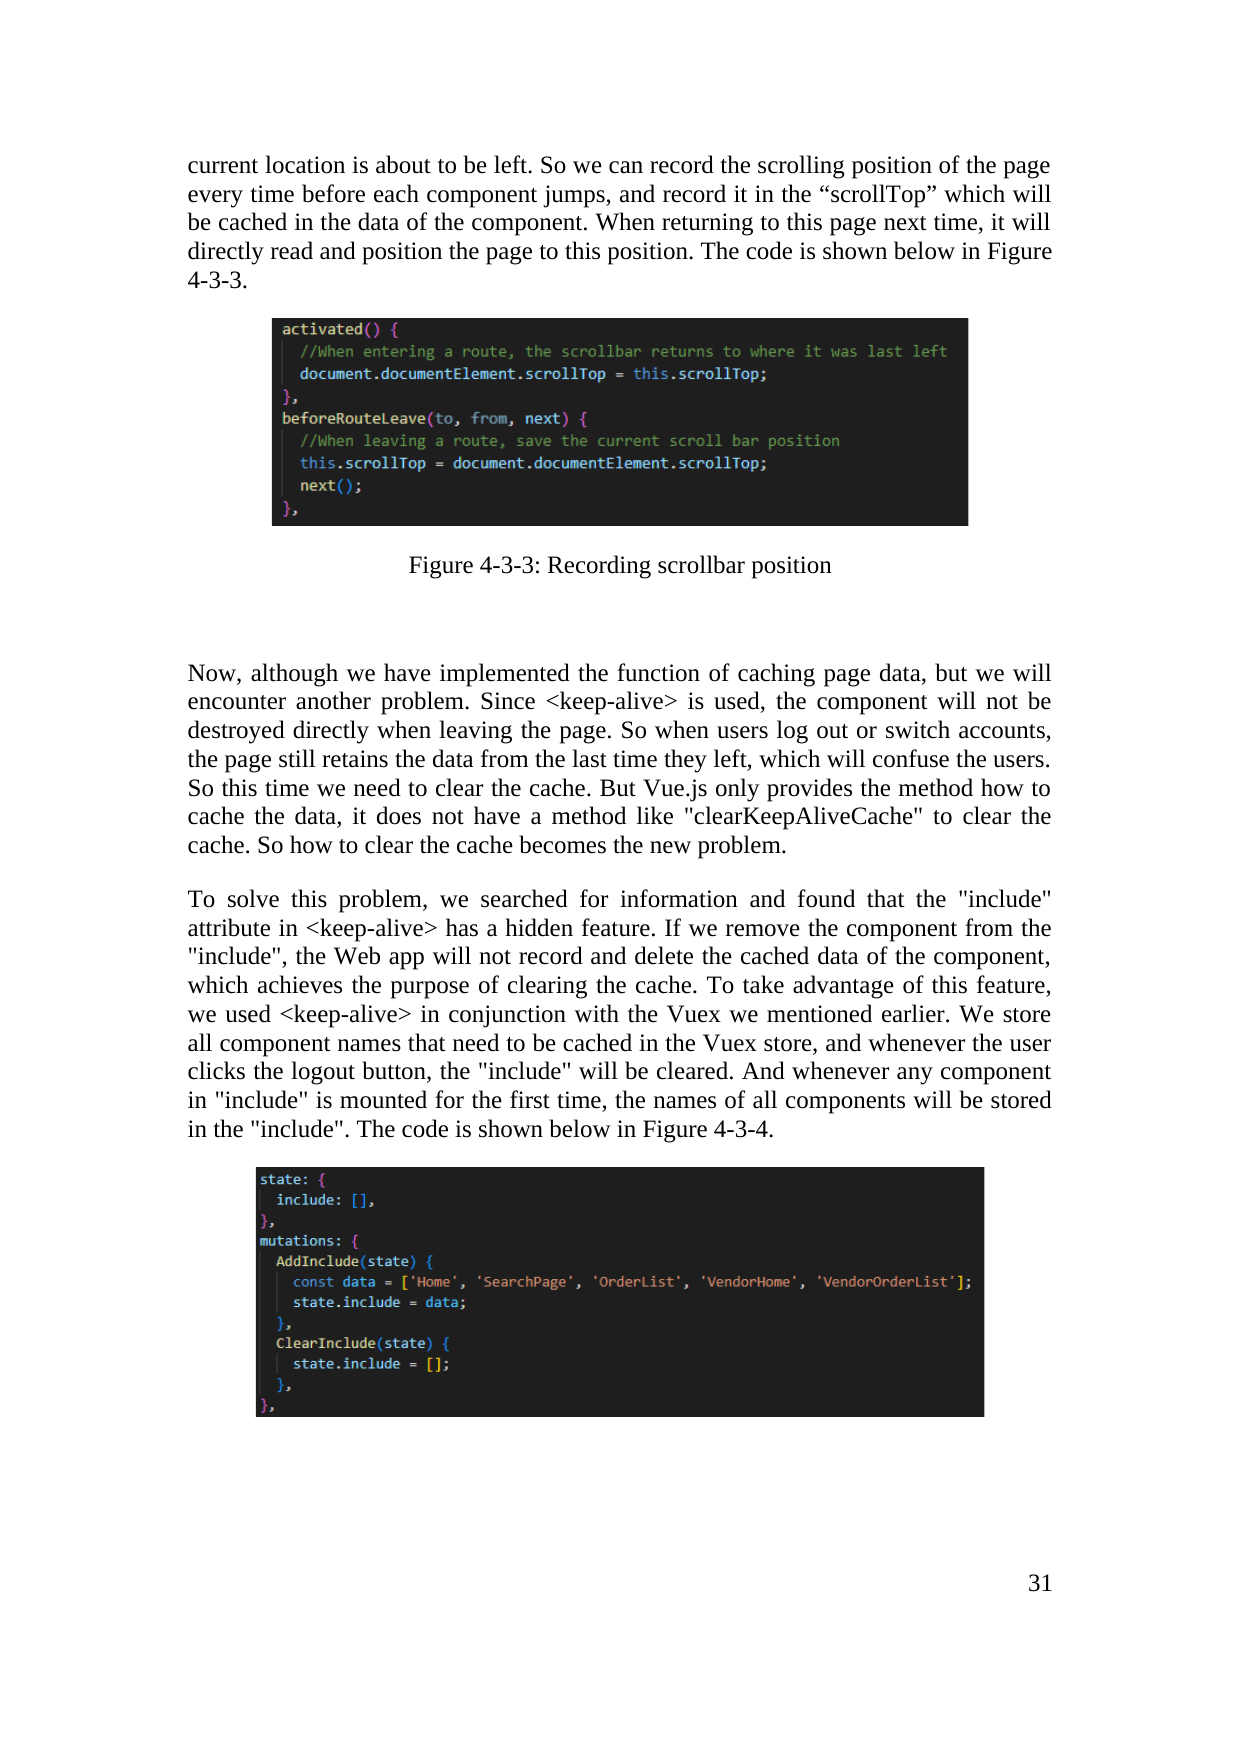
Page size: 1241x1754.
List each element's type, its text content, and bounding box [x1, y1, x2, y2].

text Now, although we have implemented the function of caching page data, but we will encounter another problem. Since <keep-alive> is used, the component will not be destroyed directly when leaving the page. So when users log out or switch accounts, the page still retains the data from the last time they left, which will confuse the users. So this time we need to clear the cache. But Vue.js only provides the method how to cache the data, it does not have a method like "clearKeepAliveCache" to clear the cache. So how to clear the cache becomes the new problem. [187, 658, 1053, 859]
picture [271, 318, 969, 526]
text To solve this problem, we searched for information and found that the "include" attribute in <keep-alive> has a hidden feature. If we remove the component from the "include", the Web app will not record and delete the cached data of the component, which achieves the purpose of clearing the cache. To take advantage of this feature, we used <keep-alive> in conjunction with the Vuex we mentioned earlier. We store all component names that need to be cached in the Vuex store, and whenever the user clicks the logout button, the "include" will be cleared. And whenever any component in "include" is mounted for the first time, the names of all components will be stored in the "include". The code is shown below in Figure 4-3-4. [187, 884, 1053, 1143]
text Figure 4-3-3: Recording scrollbar position [187, 550, 1053, 579]
picture [255, 1167, 985, 1417]
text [187, 150, 1053, 294]
